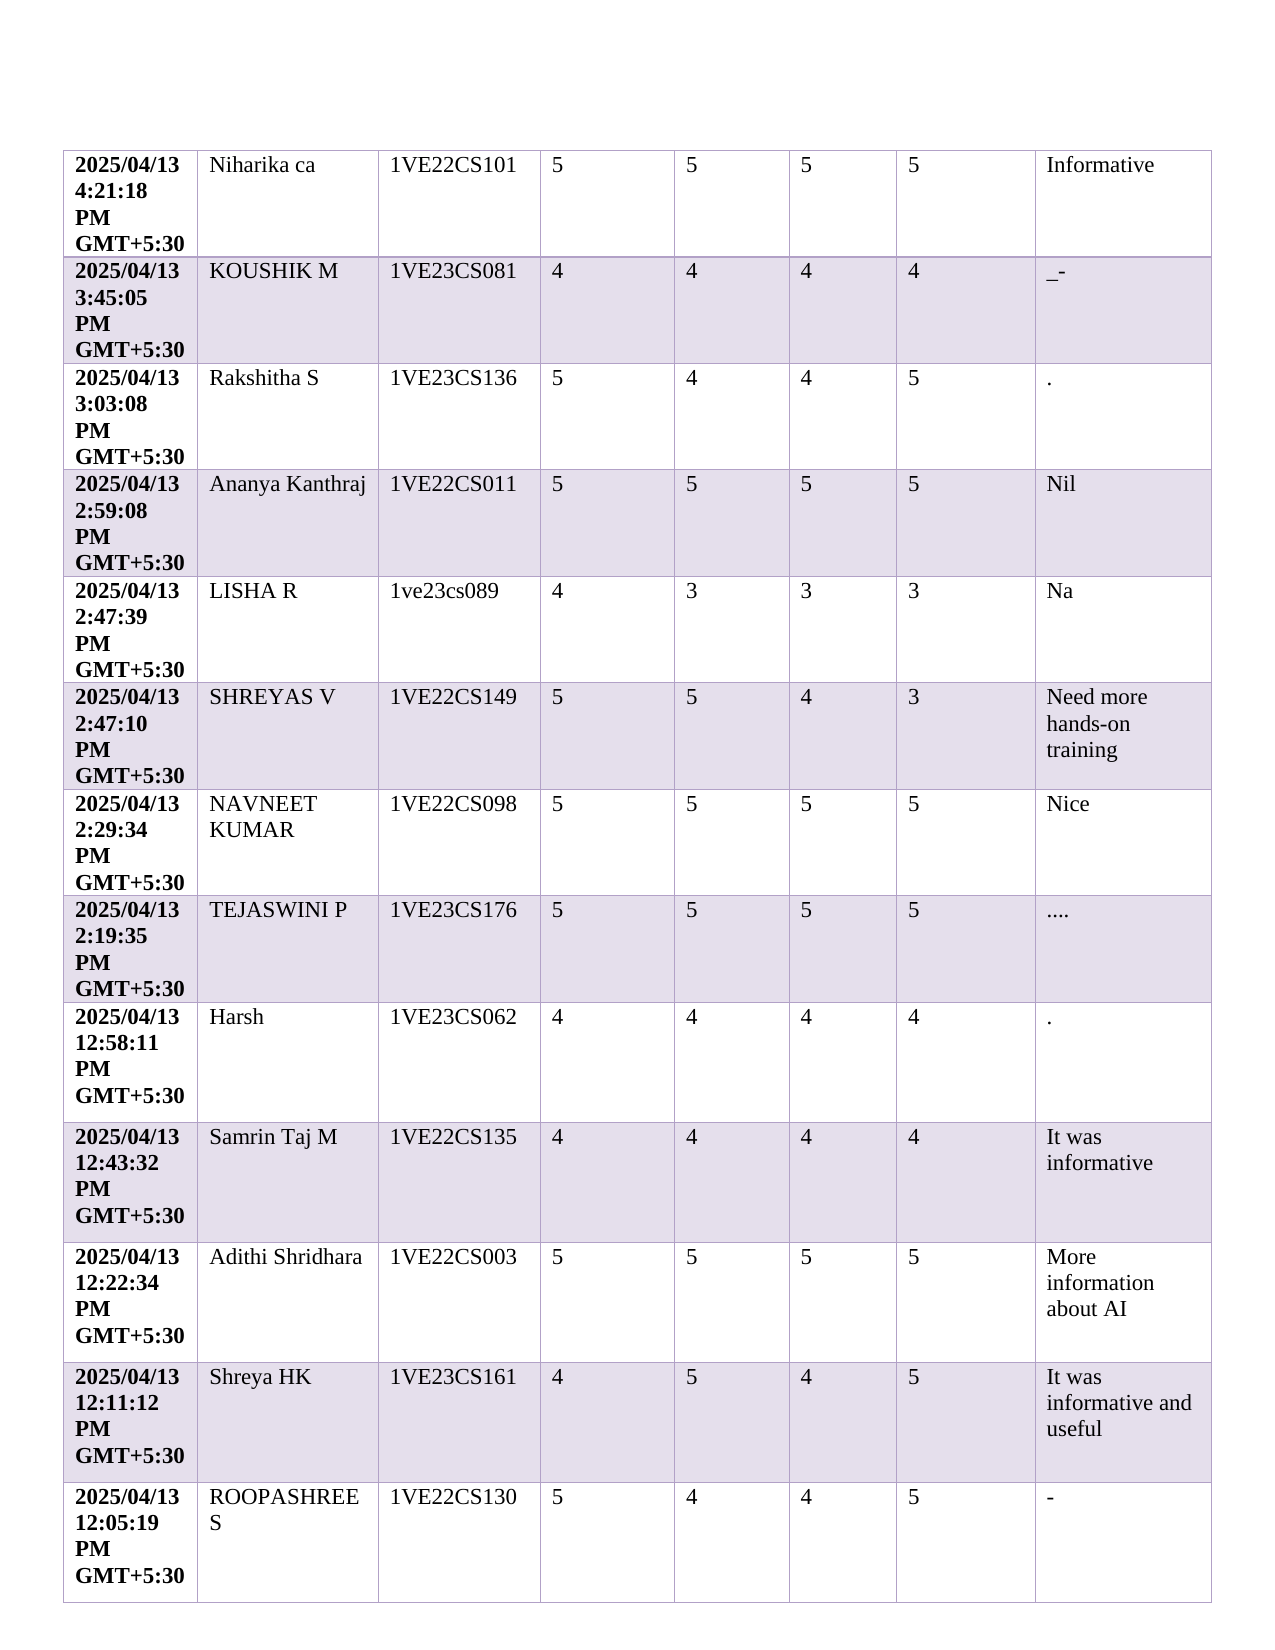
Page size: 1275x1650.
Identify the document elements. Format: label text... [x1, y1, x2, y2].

table_cell Na [1036, 577, 1211, 682]
table_cell 5 [541, 1483, 674, 1602]
table_cell 4 [790, 683, 896, 789]
table_cell 1VE22CS003 [379, 1243, 540, 1362]
table_cell Ananya Kanthraj [198, 470, 378, 576]
table_cell 4 [541, 577, 674, 682]
table_cell 5 [897, 364, 1035, 469]
table_cell 2025/04/13 12:22:34 PM GMT+5:30 [64, 1243, 197, 1362]
table_cell 2025/04/13 12:43:32 PM GMT+5:30 [64, 1123, 197, 1242]
table_cell 5 [897, 896, 1035, 1002]
table_cell ROOPASHREE S [198, 1483, 378, 1602]
table_cell _- [1036, 258, 1211, 363]
table_cell 1VE22CS149 [379, 683, 540, 789]
table_cell 2025/04/13 3:45:05 PM GMT+5:30 [64, 258, 197, 363]
table_cell 1VE23CS176 [379, 896, 540, 1002]
table_cell Niharika ca [198, 151, 378, 256]
table_cell NAVNEET KUMAR [198, 790, 378, 895]
table_cell LISHA R [198, 577, 378, 682]
table_cell 5 [675, 790, 789, 895]
table_cell 2025/04/13 12:58:11 PM GMT+5:30 [64, 1003, 197, 1122]
table_cell 5 [897, 1243, 1035, 1362]
table_cell 4 [675, 1123, 789, 1242]
table_cell More information about AI [1036, 1243, 1211, 1362]
table_cell 5 [675, 1243, 789, 1362]
table_cell Shreya HK [198, 1363, 378, 1482]
table_cell 5 [541, 151, 674, 256]
table_cell . [1036, 364, 1211, 469]
table_cell 5 [790, 790, 896, 895]
table_cell 5 [541, 683, 674, 789]
table_cell 3 [790, 577, 896, 682]
table_cell 5 [790, 1243, 896, 1362]
table_cell 5 [675, 151, 789, 256]
table_cell 1VE23CS136 [379, 364, 540, 469]
table_cell 4 [541, 1123, 674, 1242]
table_cell 5 [675, 1363, 789, 1482]
table_cell 1VE22CS101 [379, 151, 540, 256]
table_cell 2025/04/13 2:59:08 PM GMT+5:30 [64, 470, 197, 576]
table_cell 1VE22CS011 [379, 470, 540, 576]
table_cell 4 [541, 1363, 674, 1482]
table_cell It was informative [1036, 1123, 1211, 1242]
table_cell 2025/04/13 2:47:10 PM GMT+5:30 [64, 683, 197, 789]
table_cell Informative [1036, 151, 1211, 256]
table_cell Harsh [198, 1003, 378, 1122]
table_cell 4 [675, 1003, 789, 1122]
table_cell 3 [897, 577, 1035, 682]
table_cell 4 [790, 1123, 896, 1242]
table_cell 3 [897, 683, 1035, 789]
table_cell 2025/04/13 4:21:18 PM GMT+5:30 [64, 151, 197, 256]
table_cell 3 [675, 577, 789, 682]
table_cell TEJASWINI P [198, 896, 378, 1002]
table_cell Rakshitha S [198, 364, 378, 469]
table_cell Nice [1036, 790, 1211, 895]
table_cell 5 [675, 470, 789, 576]
table_cell 5 [675, 683, 789, 789]
table_cell 5 [541, 896, 674, 1002]
table_cell 4 [675, 364, 789, 469]
table_cell Samrin Taj M [198, 1123, 378, 1242]
table_cell 4 [675, 258, 789, 363]
table_cell SHREYAS V [198, 683, 378, 789]
table_cell Nil [1036, 470, 1211, 576]
table_cell 1VE23CS081 [379, 258, 540, 363]
table_cell 1VE22CS130 [379, 1483, 540, 1602]
table_cell 5 [897, 1483, 1035, 1602]
table_cell 1ve23cs089 [379, 577, 540, 682]
table_cell . [1036, 1003, 1211, 1122]
table_cell 2025/04/13 3:03:08 PM GMT+5:30 [64, 364, 197, 469]
table_cell 1VE23CS062 [379, 1003, 540, 1122]
table_cell 5 [541, 790, 674, 895]
table_cell 4 [897, 1003, 1035, 1122]
table_cell 5 [790, 470, 896, 576]
table_cell 4 [675, 1483, 789, 1602]
table_cell 2025/04/13 2:19:35 PM GMT+5:30 [64, 896, 197, 1002]
table_cell 2025/04/13 12:05:19 PM GMT+5:30 [64, 1483, 197, 1602]
table_cell 2025/04/13 12:11:12 PM GMT+5:30 [64, 1363, 197, 1482]
table_cell 5 [675, 896, 789, 1002]
table_cell 5 [541, 1243, 674, 1362]
table_cell 4 [790, 1483, 896, 1602]
table_cell 4 [790, 1003, 896, 1122]
table_cell 4 [897, 1123, 1035, 1242]
table_cell 5 [541, 470, 674, 576]
table_cell KOUSHIK M [198, 258, 378, 363]
table_cell 5 [897, 790, 1035, 895]
table_cell 4 [790, 1363, 896, 1482]
table_cell 5 [897, 151, 1035, 256]
table_cell - [1036, 1483, 1211, 1602]
table_cell Adithi Shridhara [198, 1243, 378, 1362]
table_cell 2025/04/13 2:47:39 PM GMT+5:30 [64, 577, 197, 682]
table_cell 5 [790, 151, 896, 256]
table_cell 4 [541, 258, 674, 363]
table_cell 4 [790, 258, 896, 363]
table_cell 5 [897, 1363, 1035, 1482]
table_cell Need more hands-on training [1036, 683, 1211, 789]
table_cell 4 [541, 1003, 674, 1122]
table_cell 2025/04/13 2:29:34 PM GMT+5:30 [64, 790, 197, 895]
table_cell 1VE22CS135 [379, 1123, 540, 1242]
table_cell 4 [897, 258, 1035, 363]
table_cell It was informative and useful [1036, 1363, 1211, 1482]
table_cell 5 [541, 364, 674, 469]
table_cell 1VE22CS098 [379, 790, 540, 895]
table_cell 5 [790, 896, 896, 1002]
table_cell 5 [897, 470, 1035, 576]
table_cell 4 [790, 364, 896, 469]
table_cell 1VE23CS161 [379, 1363, 540, 1482]
table_cell .... [1036, 896, 1211, 1002]
